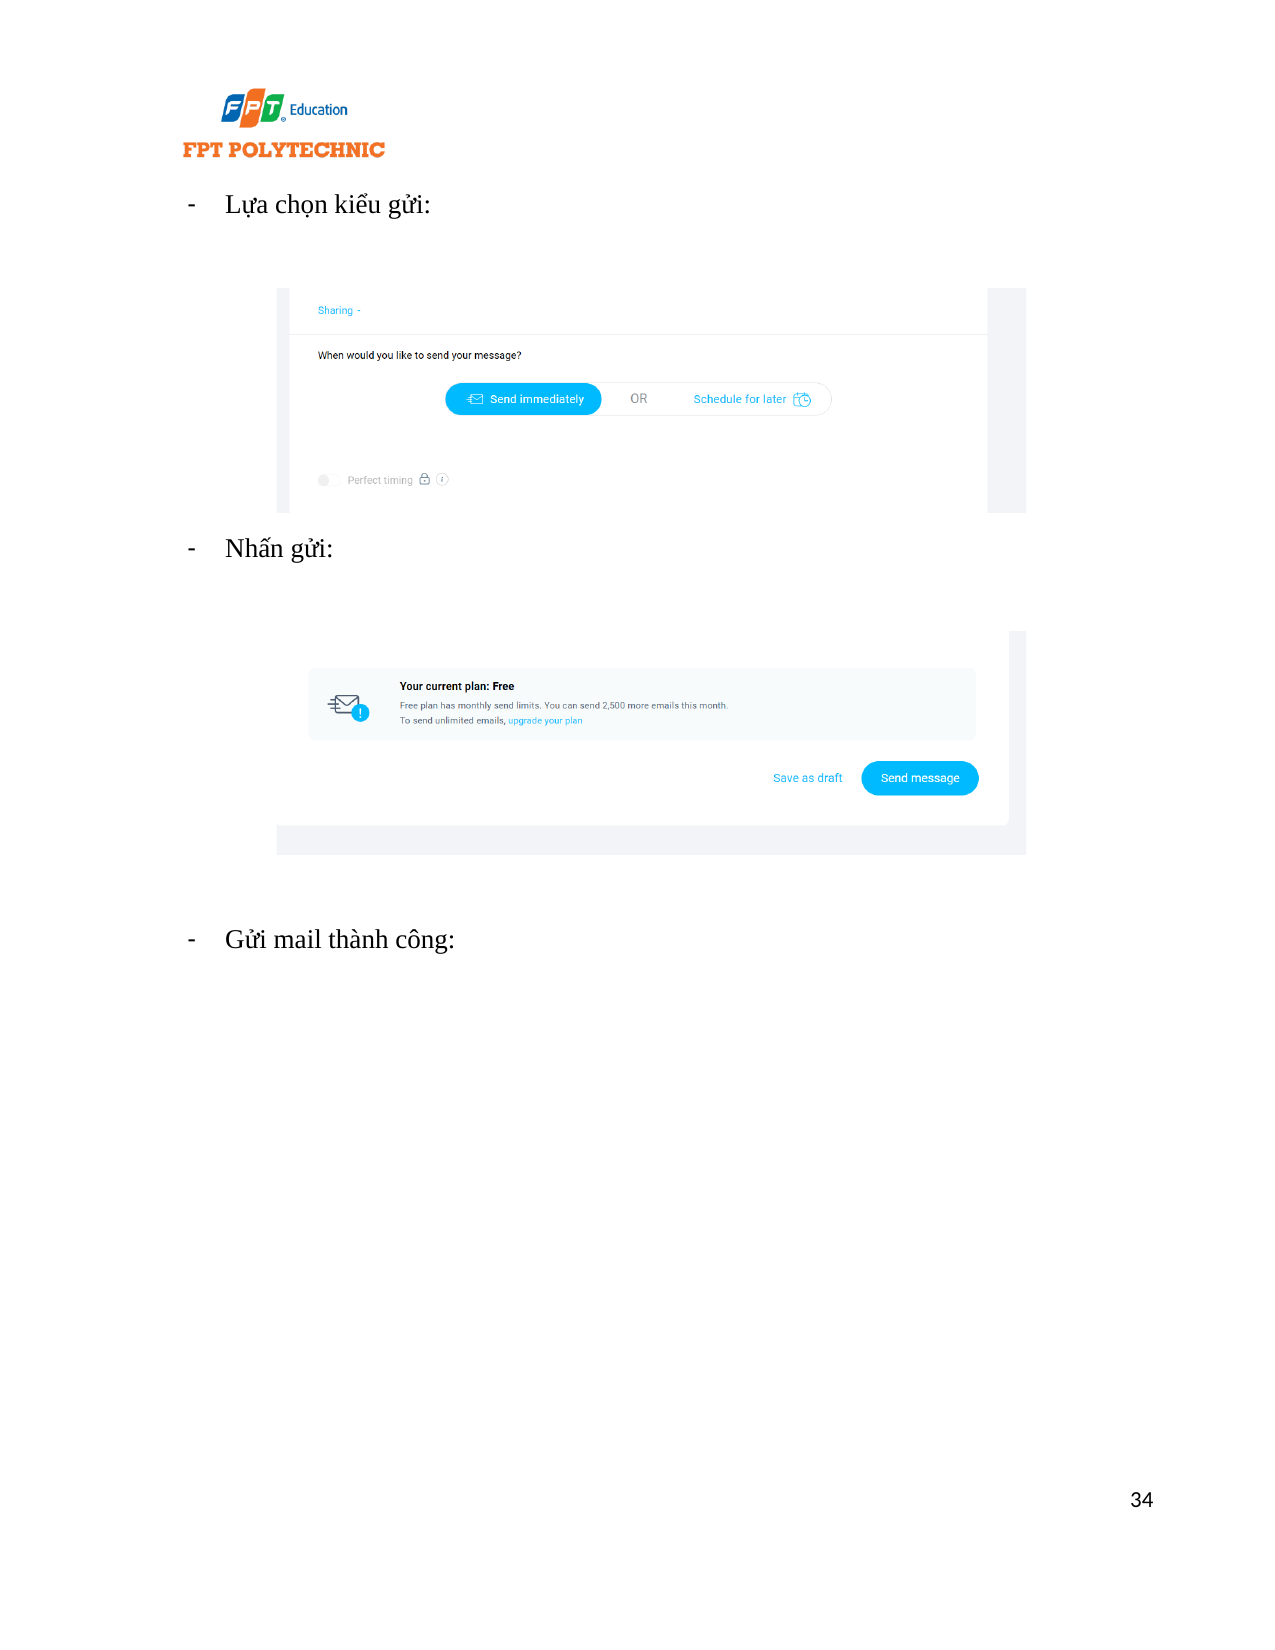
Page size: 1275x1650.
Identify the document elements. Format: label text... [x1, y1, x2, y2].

picture [276, 288, 1027, 513]
picture [276, 631, 1027, 855]
picture [150, 75, 412, 175]
list Lựa chọn kiểu gửi: [187, 187, 1153, 221]
list Nhấn gửi: [187, 531, 1153, 564]
list Gửi mail thành công: [187, 922, 1153, 955]
